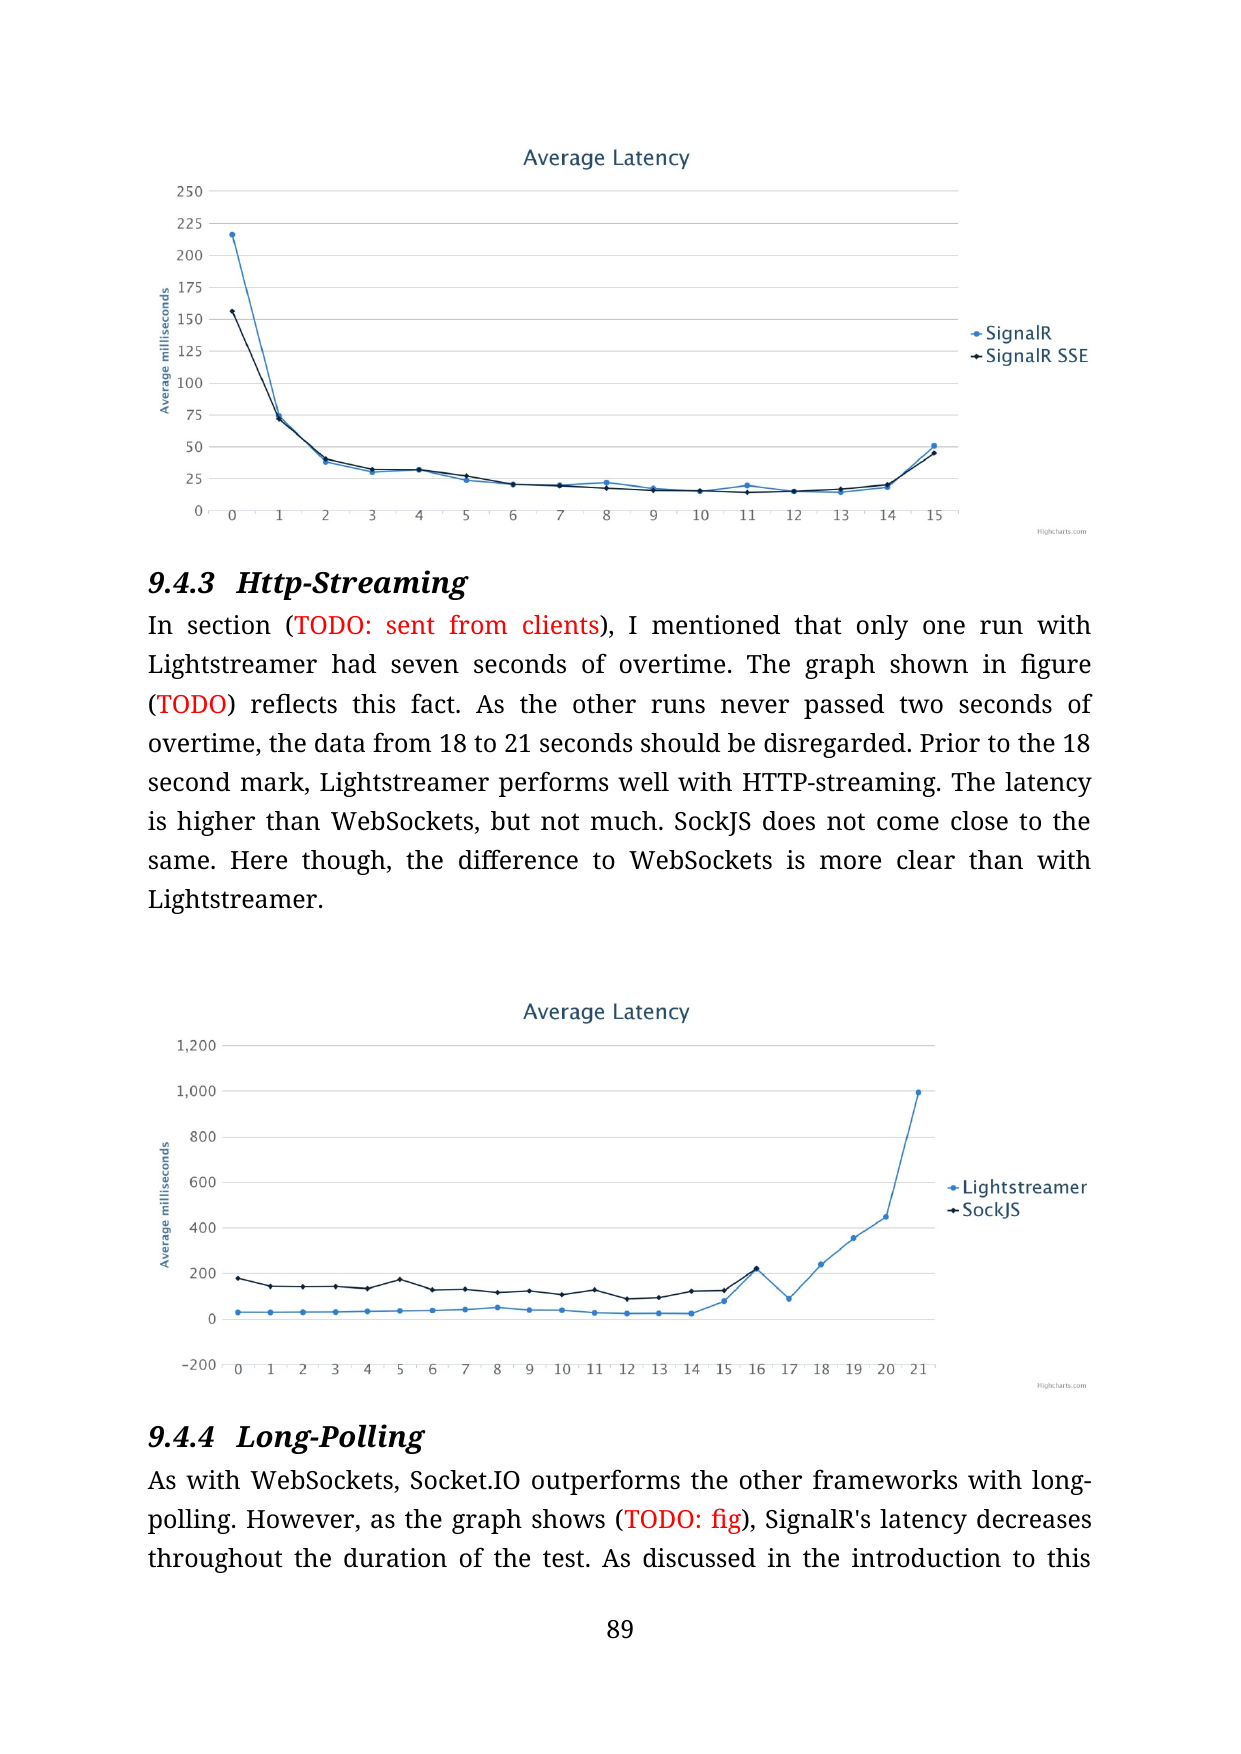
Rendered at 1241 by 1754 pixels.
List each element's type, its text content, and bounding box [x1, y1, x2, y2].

subtitle Http-Streaming [148, 562, 1092, 602]
text In section (TODO: sent from clients), I mentioned that only one run with Lightstreamer had seven seconds of overtime. The graph shown in figure (TODO) reflects this fact. As the other runs never passed two seconds of overtime, the data from 18 to 21 seconds should be disregarded. Prior to the 18 second mark, Lightstreamer performs well with HTTP-streaming. The latency is higher than WebSockets, but not much. SockJS does not come close to the same. Here though, the difference to WebSockets is more clear than with Lightstreamer. [148, 608, 1092, 916]
picture [147, 147, 1093, 537]
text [148, 1462, 1092, 1575]
subtitle Long-Polling [148, 1417, 1092, 1456]
picture [147, 1002, 1093, 1391]
